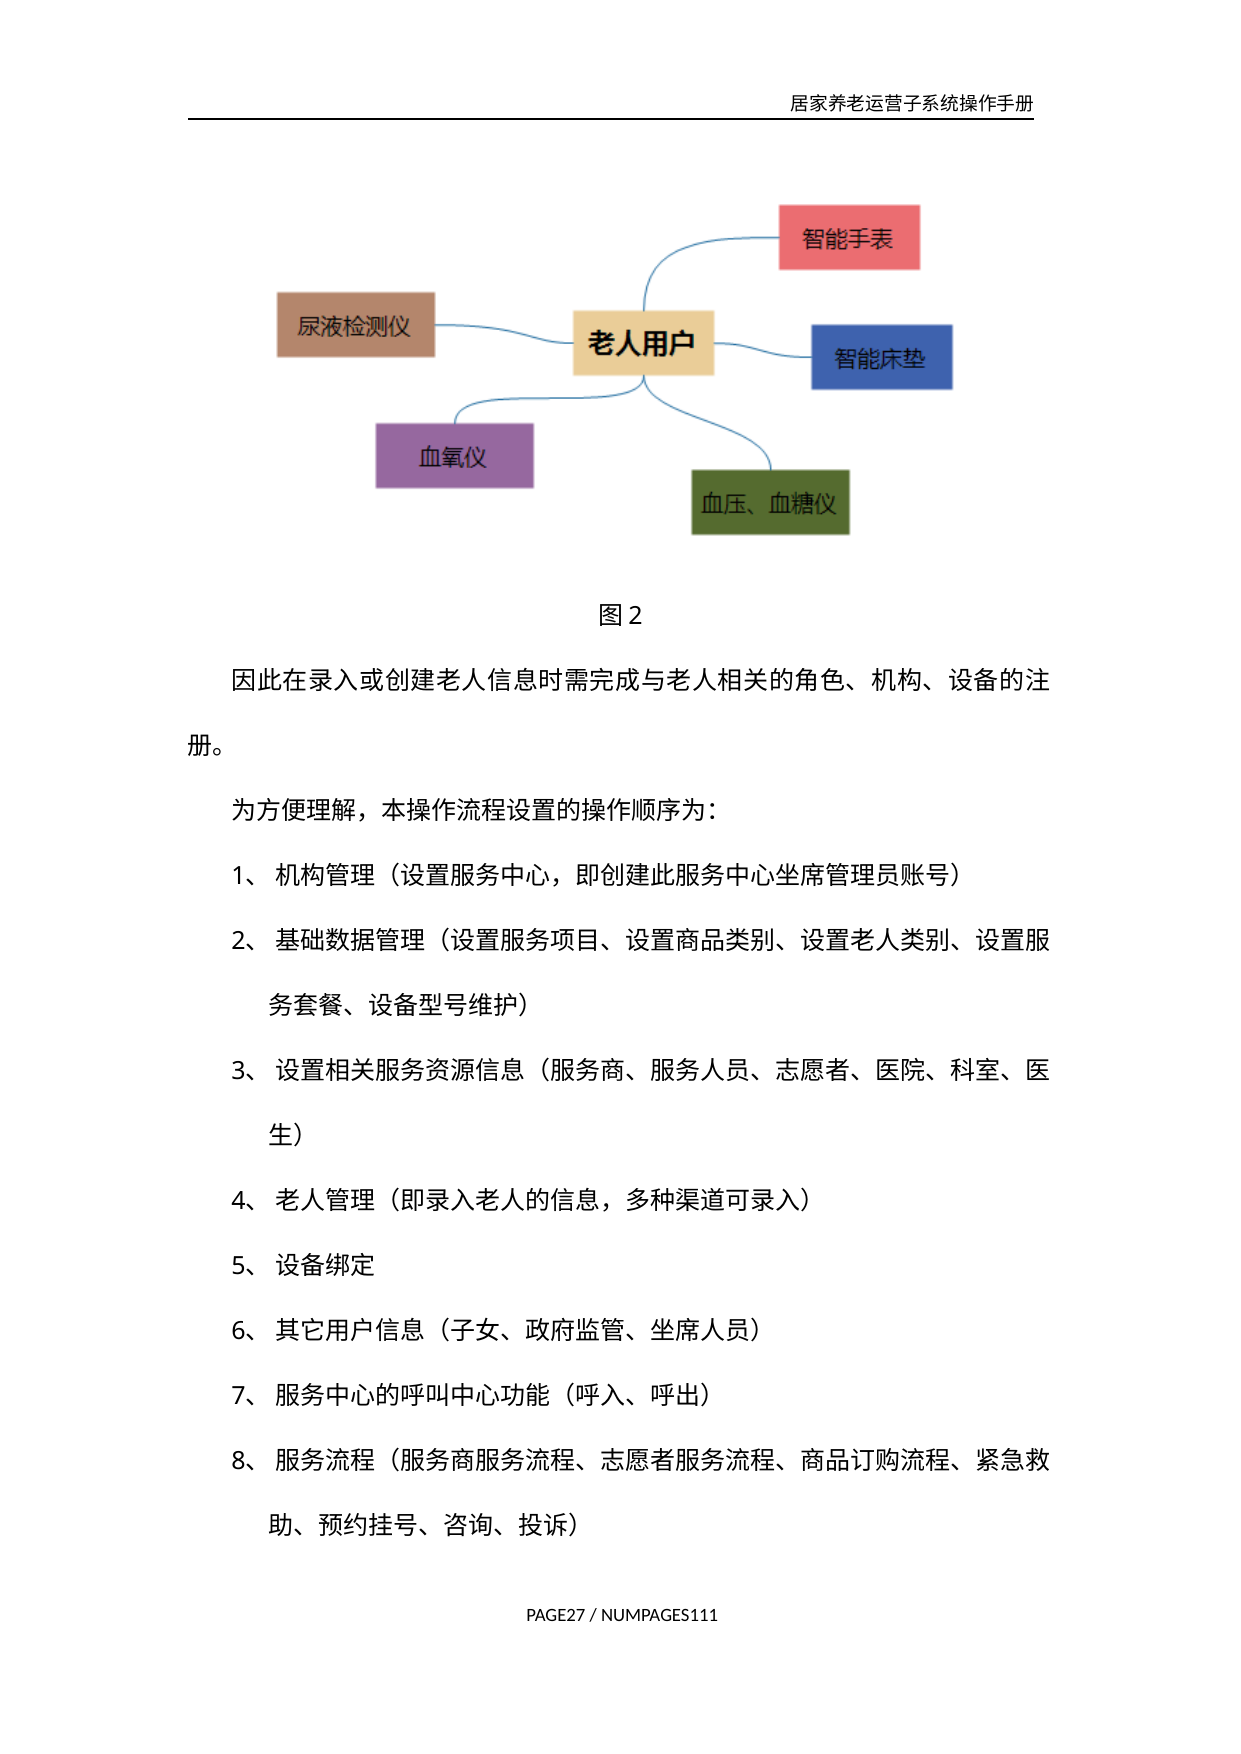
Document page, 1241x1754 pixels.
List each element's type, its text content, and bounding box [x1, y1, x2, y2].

list 基础数据管理（设置服务项目、设置商品类别、设置老人类别、设置服务套餐、设备型号维护） [231, 906, 1053, 1036]
text 为方便理解，本操作流程设置的操作顺序为： [187, 776, 1053, 841]
text 因此在录入或创建老人信息时需完成与老人相关的角色、机构、设备的注册。 [187, 646, 1053, 776]
list 设备绑定 [231, 1231, 1053, 1296]
list 机构管理（设置服务中心，即创建此服务中心坐席管理员账号） [231, 841, 1053, 906]
picture [247, 158, 993, 561]
list 服务流程（服务商服务流程、志愿者服务流程、商品订购流程、紧急救助、预约挂号、咨询、投诉） [231, 1426, 1053, 1556]
list 其它用户信息（子女、政府监管、坐席人员） [231, 1296, 1053, 1361]
list 老人管理（即录入老人的信息，多种渠道可录入） [231, 1166, 1053, 1231]
list 设置相关服务资源信息（服务商、服务人员、志愿者、医院、科室、医生） [231, 1036, 1053, 1166]
list 服务中心的呼叫中心功能（呼入、呼出） [231, 1361, 1053, 1426]
text 图2 [187, 581, 1053, 646]
